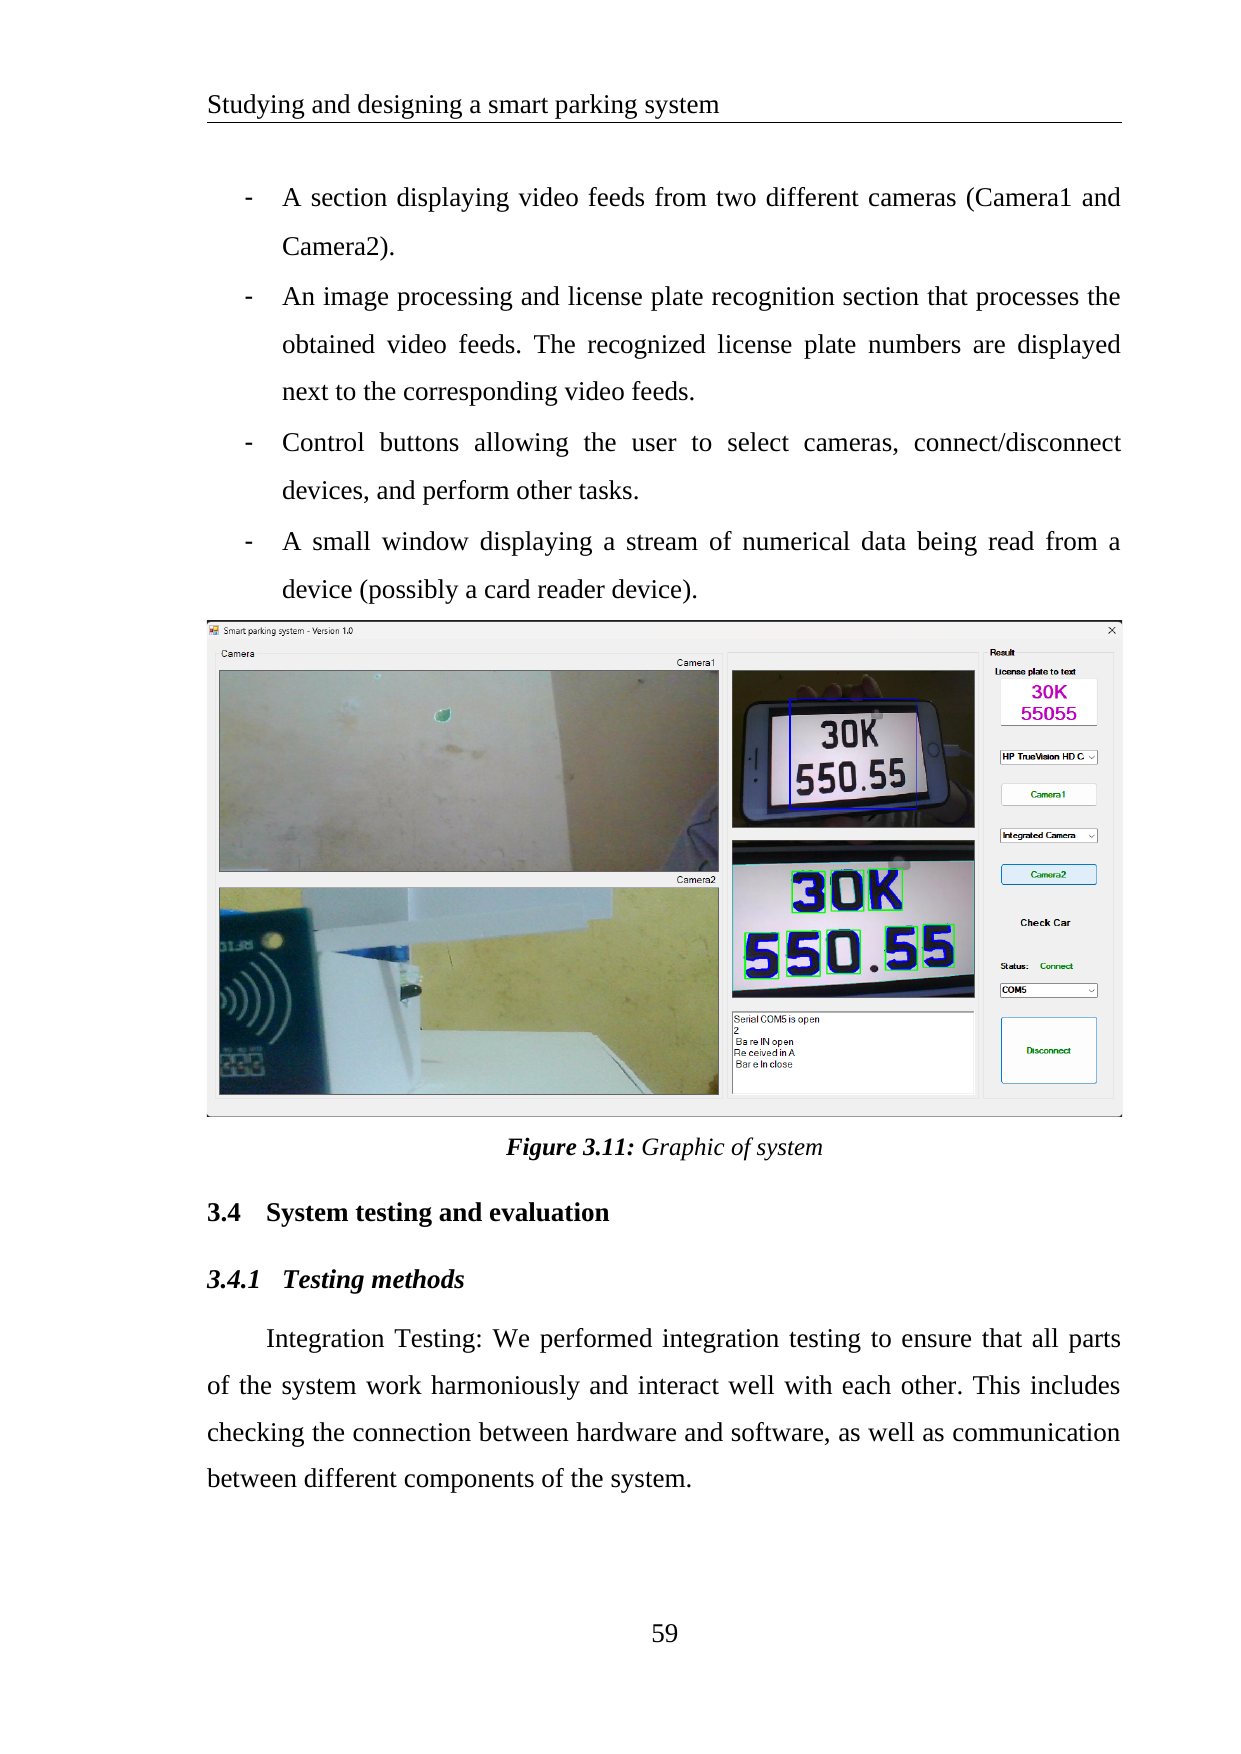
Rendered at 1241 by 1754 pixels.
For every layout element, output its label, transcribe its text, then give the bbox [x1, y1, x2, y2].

text Testing methods [207, 1263, 1122, 1294]
text Integration Testing: We performed integration testing to ensure that all parts of the system work harmoniously and interact well with each other. This includes checking the connection between hardware and software, as well as communication between different components of the system. [207, 1323, 1122, 1494]
picture [206, 620, 1123, 1117]
text Figure 3.11: Graphic of system [207, 1132, 1122, 1161]
list A small window displaying a stream of numerical data being read from a device (possibly a card reader device). [244, 521, 1122, 604]
list Control buttons allowing the user to select cameras, connect/disconnect devices, and perform other tasks. [244, 422, 1122, 506]
list A section displaying video feeds from two different cameras (Camera1 and Camera2). [244, 177, 1122, 261]
list An image processing and license plate recognition section that processes the obtained video feeds. The recognized license plate numbers are displayed next to the corresponding video feeds. [244, 276, 1122, 406]
text System testing and evaluation [207, 1196, 1122, 1227]
